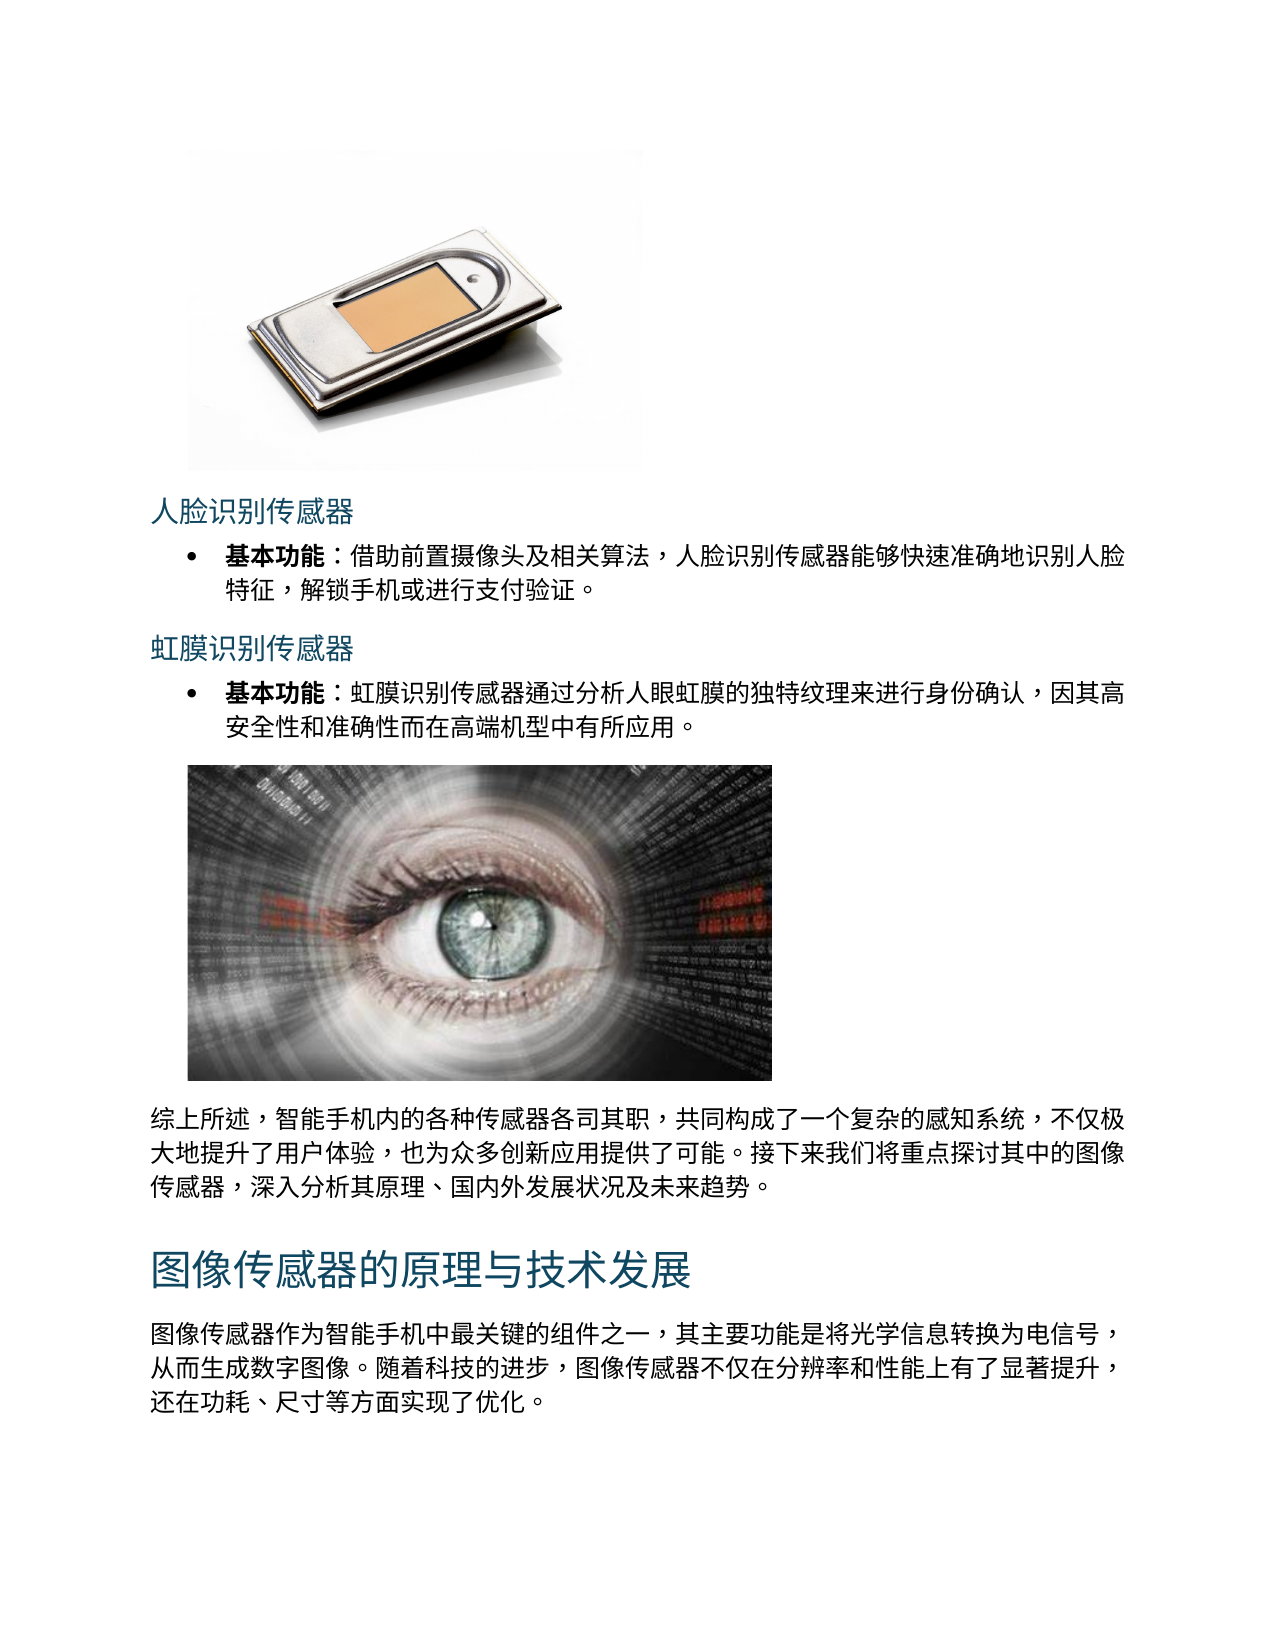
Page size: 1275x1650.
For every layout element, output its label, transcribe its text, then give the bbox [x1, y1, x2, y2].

text 图像传感器作为智能手机中最关键的组件之一，其主要功能是将光学信息转换为电信号，从而生成数字图像。随着科技的进步，图像传感器不仅在分辨率和性能上有了显著提升，还在功耗、尺寸等方面实现了优化。 [150, 1317, 1125, 1419]
picture [187, 765, 772, 1081]
list 基本功能：虹膜识别传感器通过分析人眼虹膜的独特纹理来进行身份确认，因其高安全性和准确性而在高端机型中有所应用。 [187, 676, 1125, 744]
subtitle 人脸识别传感器 [150, 491, 1125, 531]
text 综上所述，智能手机内的各种传感器各司其职，共同构成了一个复杂的感知系统，不仅极大地提升了用户体验，也为众多创新应用提供了可能。接下来我们将重点探讨其中的图像传感器，深入分析其原理、国内外发展状况及未来趋势。 [150, 1101, 1125, 1203]
subtitle 虹膜识别传感器 [150, 628, 1125, 668]
subtitle 图像传感器的原理与技术发展 [150, 1241, 1125, 1298]
list 基本功能：借助前置摄像头及相关算法，人脸识别传感器能够快速准确地识别人脸特征，解锁手机或进行支付验证。 [187, 539, 1125, 607]
picture [187, 150, 643, 471]
